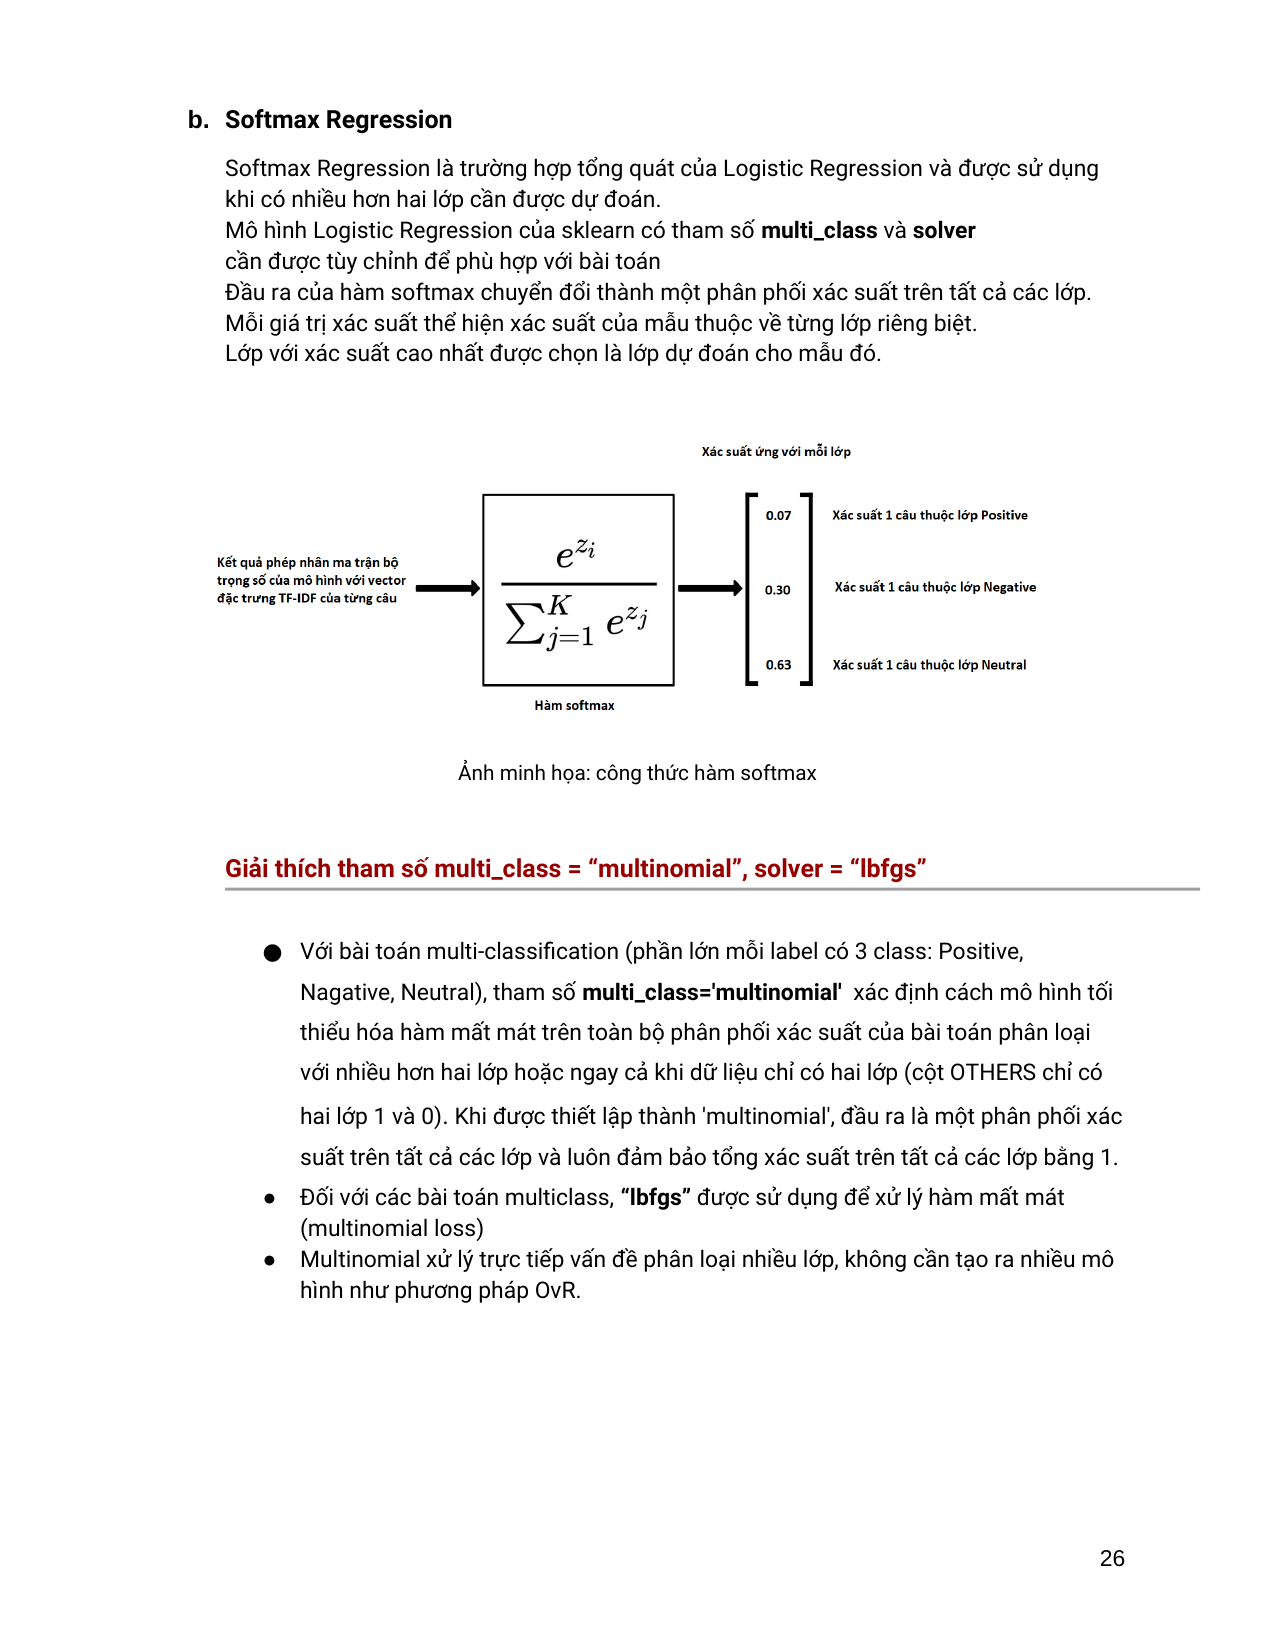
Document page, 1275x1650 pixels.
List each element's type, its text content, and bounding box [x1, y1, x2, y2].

text Softmax Regression là trường hợp tổng quát của Logistic Regression và được sử dụng khi có nhiều hơn hai lớp cần được dự đoán. [225, 156, 1125, 213]
text Ảnh minh họa: công thức hàm softmax [150, 761, 1125, 786]
list Đối với các bài toán multiclass, “lbfgs” được sử dụng để xử lý hàm mất mát (multinomial loss) [262, 1184, 1125, 1242]
picture [206, 402, 1069, 758]
text Giải thích tham số multi_class = “multinomial”, solver = “lbfgs” [150, 854, 1125, 883]
subtitle Softmax Regression [187, 105, 1125, 135]
text cần được tùy chỉnh để phù hợp với bài toán [225, 248, 1125, 275]
text Mô hình Logistic Regression của sklearn có tham số multi_class và solver [225, 217, 1125, 244]
list Multinomial xử lý trực tiếp vấn đề phân loại nhiều lớp, không cần tạo ra nhiều mô hình như phương pháp OvR. [262, 1246, 1125, 1304]
list Với bài toán multi-classification (phần lớn mỗi label có 3 class: Positive, Nagative, Neutral), tham số multi_class='multinomial' xác định cách mô hình tối thiểu hóa hàm mất mát trên toàn bộ phân phối xác suất của bài toán phân loại với nhiều hơn hai lớp hoặc ngay cả khi dữ liệu chỉ có hai lớp (cột OTHERS chỉ có hai lớp 1 và 0). Khi được thiết lập thành 'multinomial', đầu ra là một phân phối xác suất trên tất cả các lớp và luôn đảm bảo tổng xác suất trên tất cả các lớp bằng 1. [262, 938, 1125, 1171]
text Đầu ra của hàm softmax chuyển đổi thành một phân phối xác suất trên tất cả các lớp. Mỗi giá trị xác suất thể hiện xác suất của mẫu thuộc về từng lớp riêng biệt. [225, 279, 1125, 337]
text Lớp với xác suất cao nhất được chọn là lớp dự đoán cho mẫu đó. [225, 341, 1125, 367]
